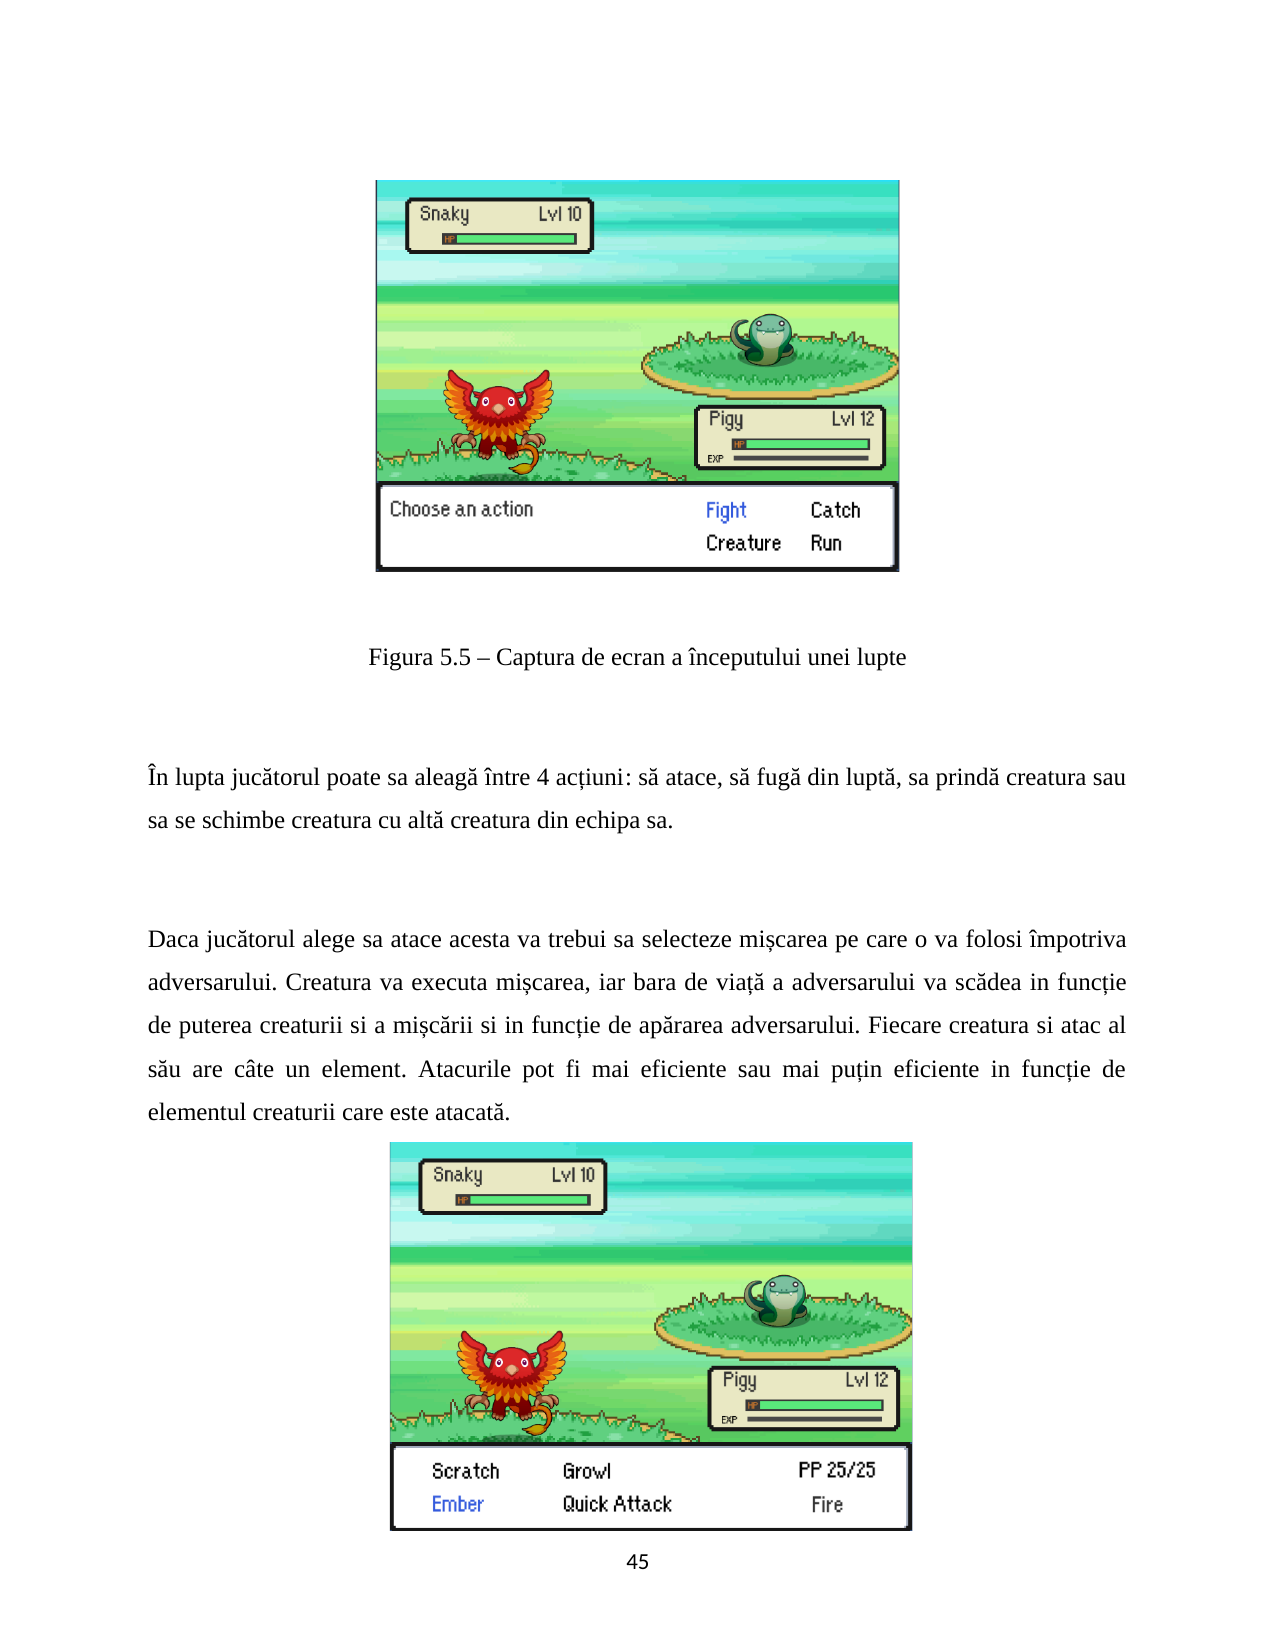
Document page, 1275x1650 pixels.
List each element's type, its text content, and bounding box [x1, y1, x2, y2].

text În lupta jucătorul poate sa aleagă între 4 acțiuni: să atace, să fugă din luptă, sa prindă creatura sau sa se schimbe creatura cu altă creatura din echipa sa. [148, 762, 1127, 833]
picture [375, 180, 900, 572]
text Figura 5.5 – Captura de ecran a începutului unei lupte [148, 642, 1127, 671]
picture [389, 1142, 913, 1531]
text Daca jucătorul alege sa atace acesta va trebui sa selecteze mișcarea pe care o va folosi împotriva adversarului. Creatura va executa mișcarea, iar bara de viață a adversarului va scădea in funcție de puterea creaturii si a mișcării si in funcție de apărarea adversarului. Fiecare creatura si atac al său are câte un element. Atacurile pot fi mai eficiente sau mai puțin eficiente in funcție de elementul creaturii care este atacată. [148, 924, 1127, 1126]
